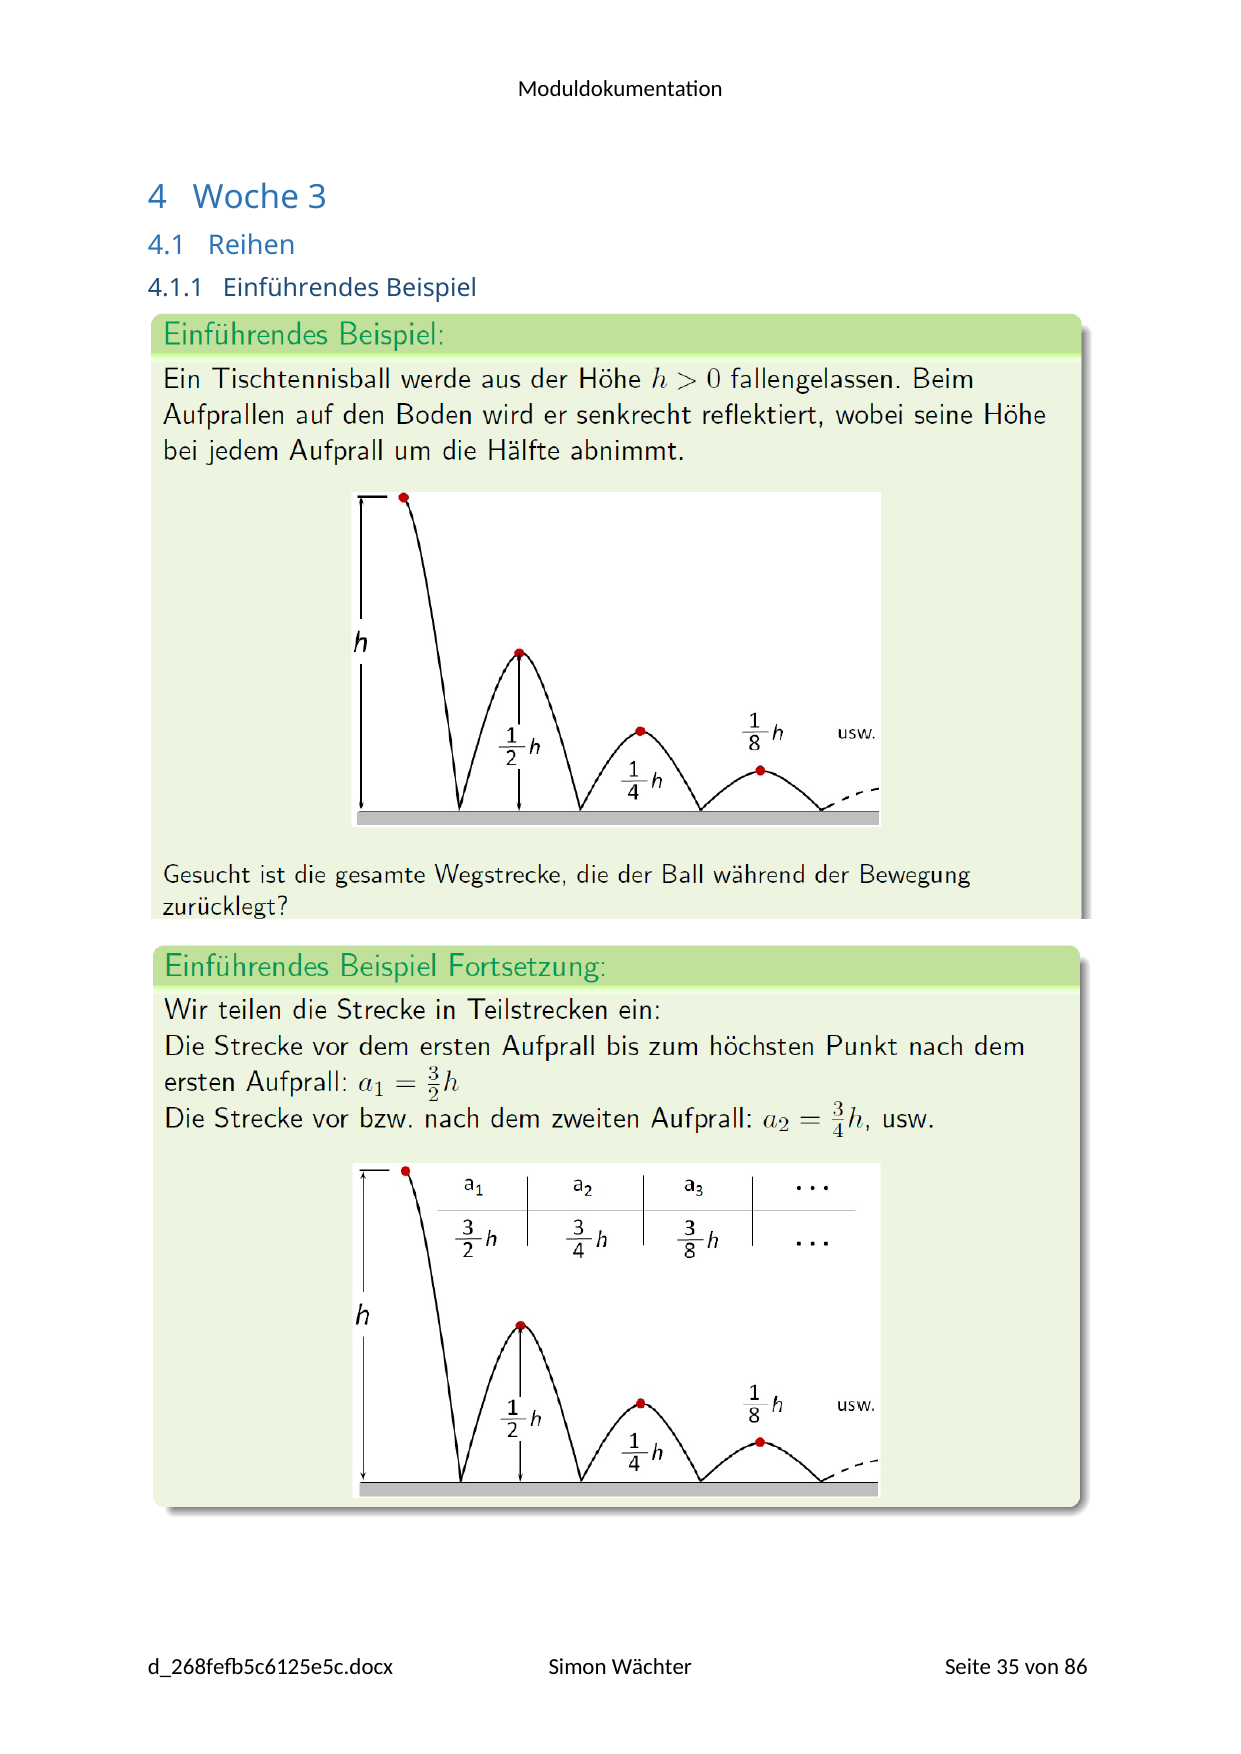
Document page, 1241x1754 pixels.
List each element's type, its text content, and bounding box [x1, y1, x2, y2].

subtitle Reihen [148, 226, 1093, 263]
subtitle Woche 3 [148, 173, 1093, 218]
subtitle Einführendes Beispiel [148, 270, 1093, 304]
picture [147, 306, 1093, 919]
picture [147, 937, 1093, 1519]
